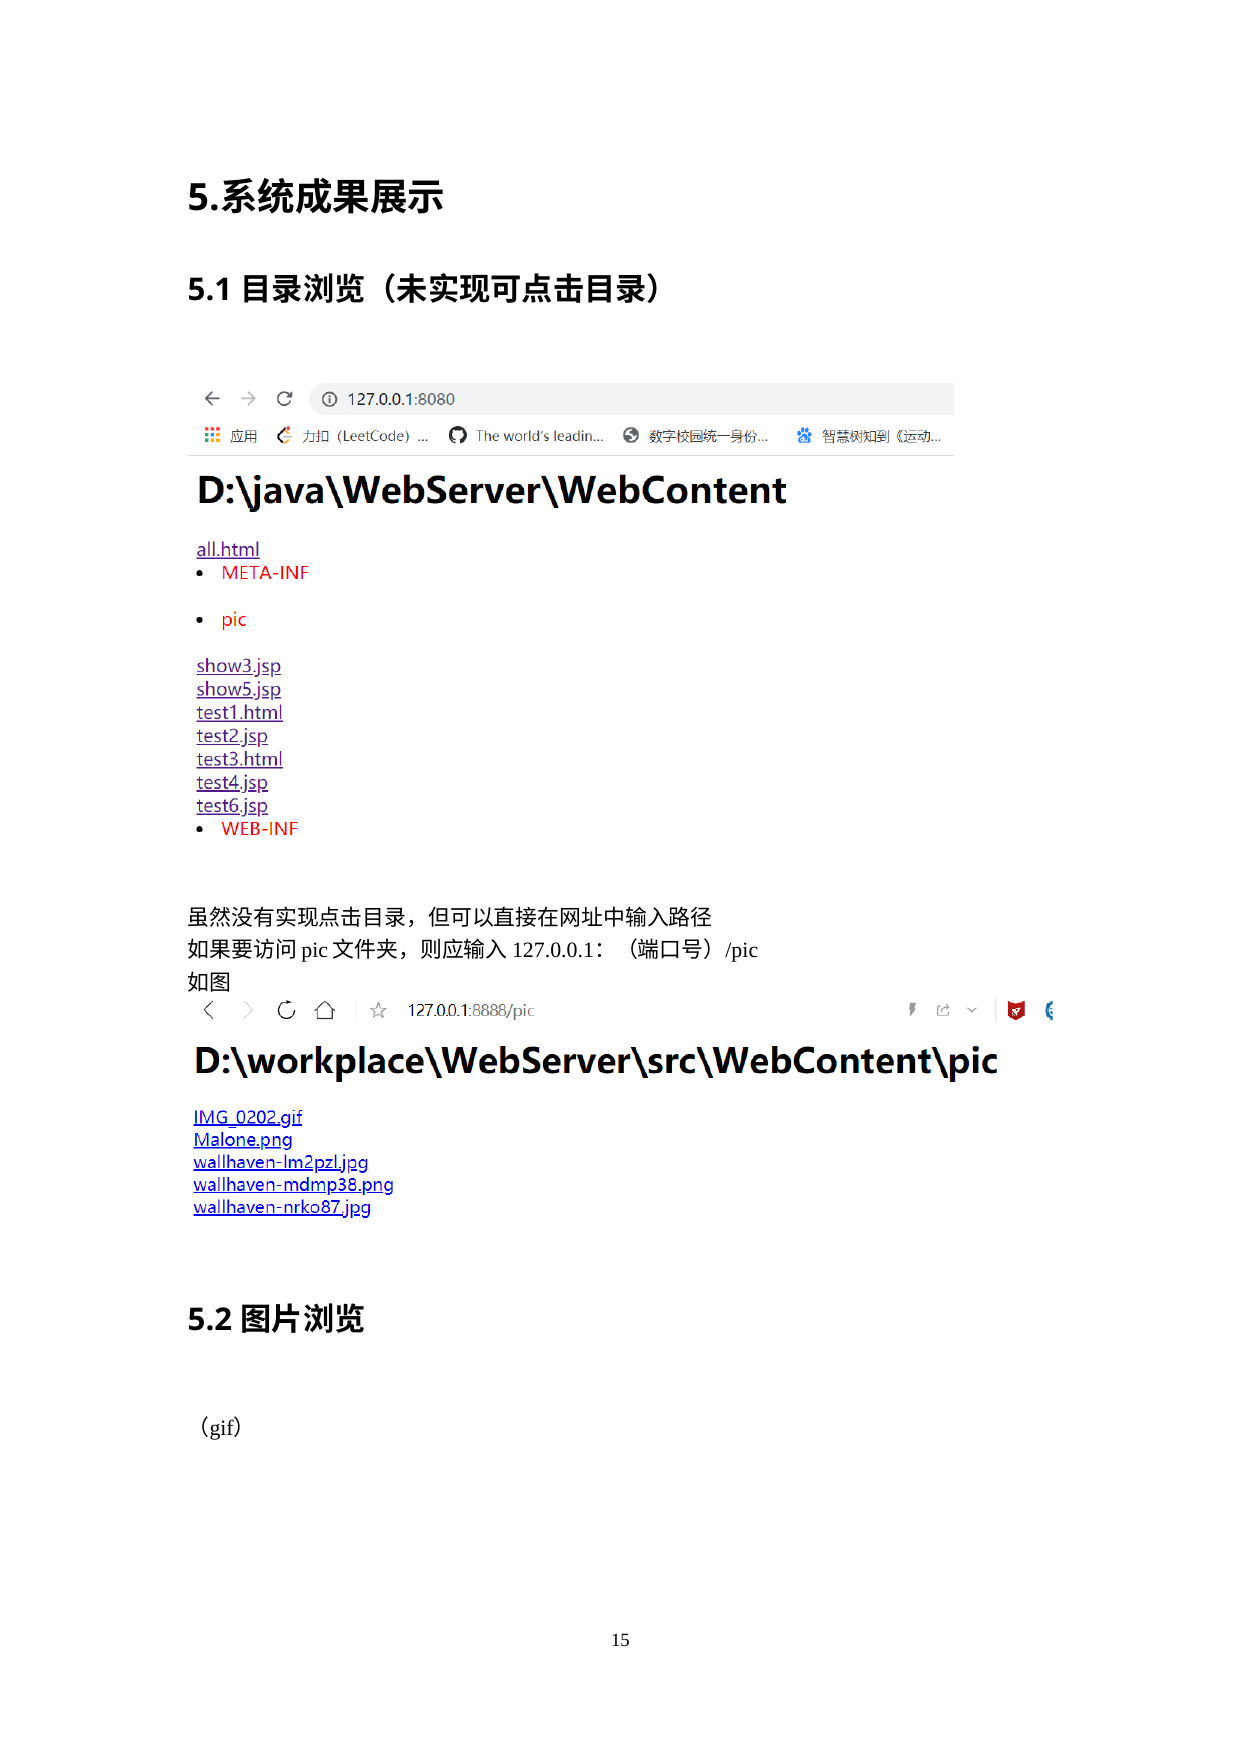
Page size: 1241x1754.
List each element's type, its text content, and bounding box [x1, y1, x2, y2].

picture [187, 996, 1053, 1231]
text 如图 [187, 964, 1053, 996]
text （gif） [187, 1409, 1053, 1442]
subtitle 5.2 图片浏览 [187, 1284, 1053, 1349]
text 如果要访问pic文件夹，则应输入127.0.0.1：（端口号）/pic [187, 932, 1053, 964]
picture [187, 379, 955, 877]
subtitle 5.系统成果展示 [187, 162, 1053, 227]
text 虽然没有实现点击目录，但可以直接在网址中输入路径 [187, 899, 1053, 932]
subtitle 5.1 目录浏览（未实现可点击目录） [187, 254, 1053, 319]
